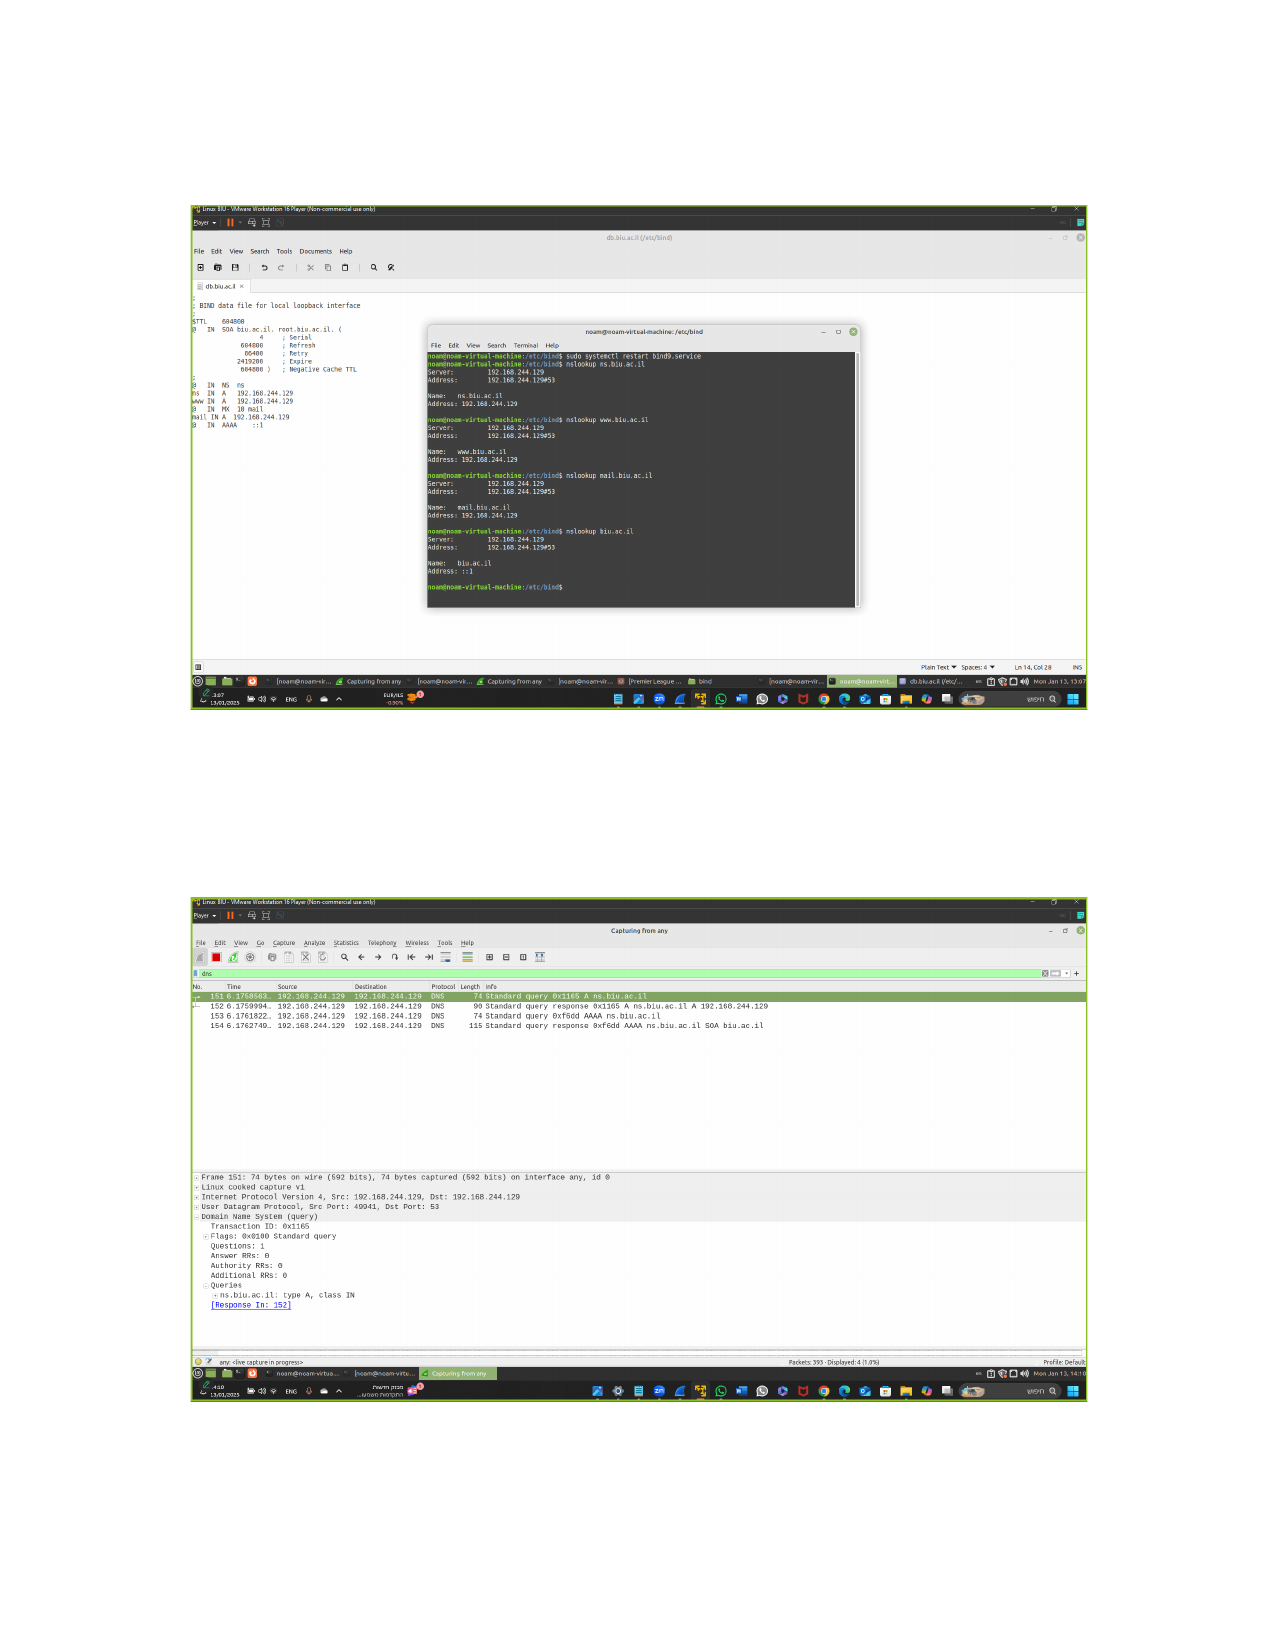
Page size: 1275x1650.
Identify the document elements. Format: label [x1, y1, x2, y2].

picture [190, 205, 1088, 710]
picture [190, 897, 1088, 1402]
